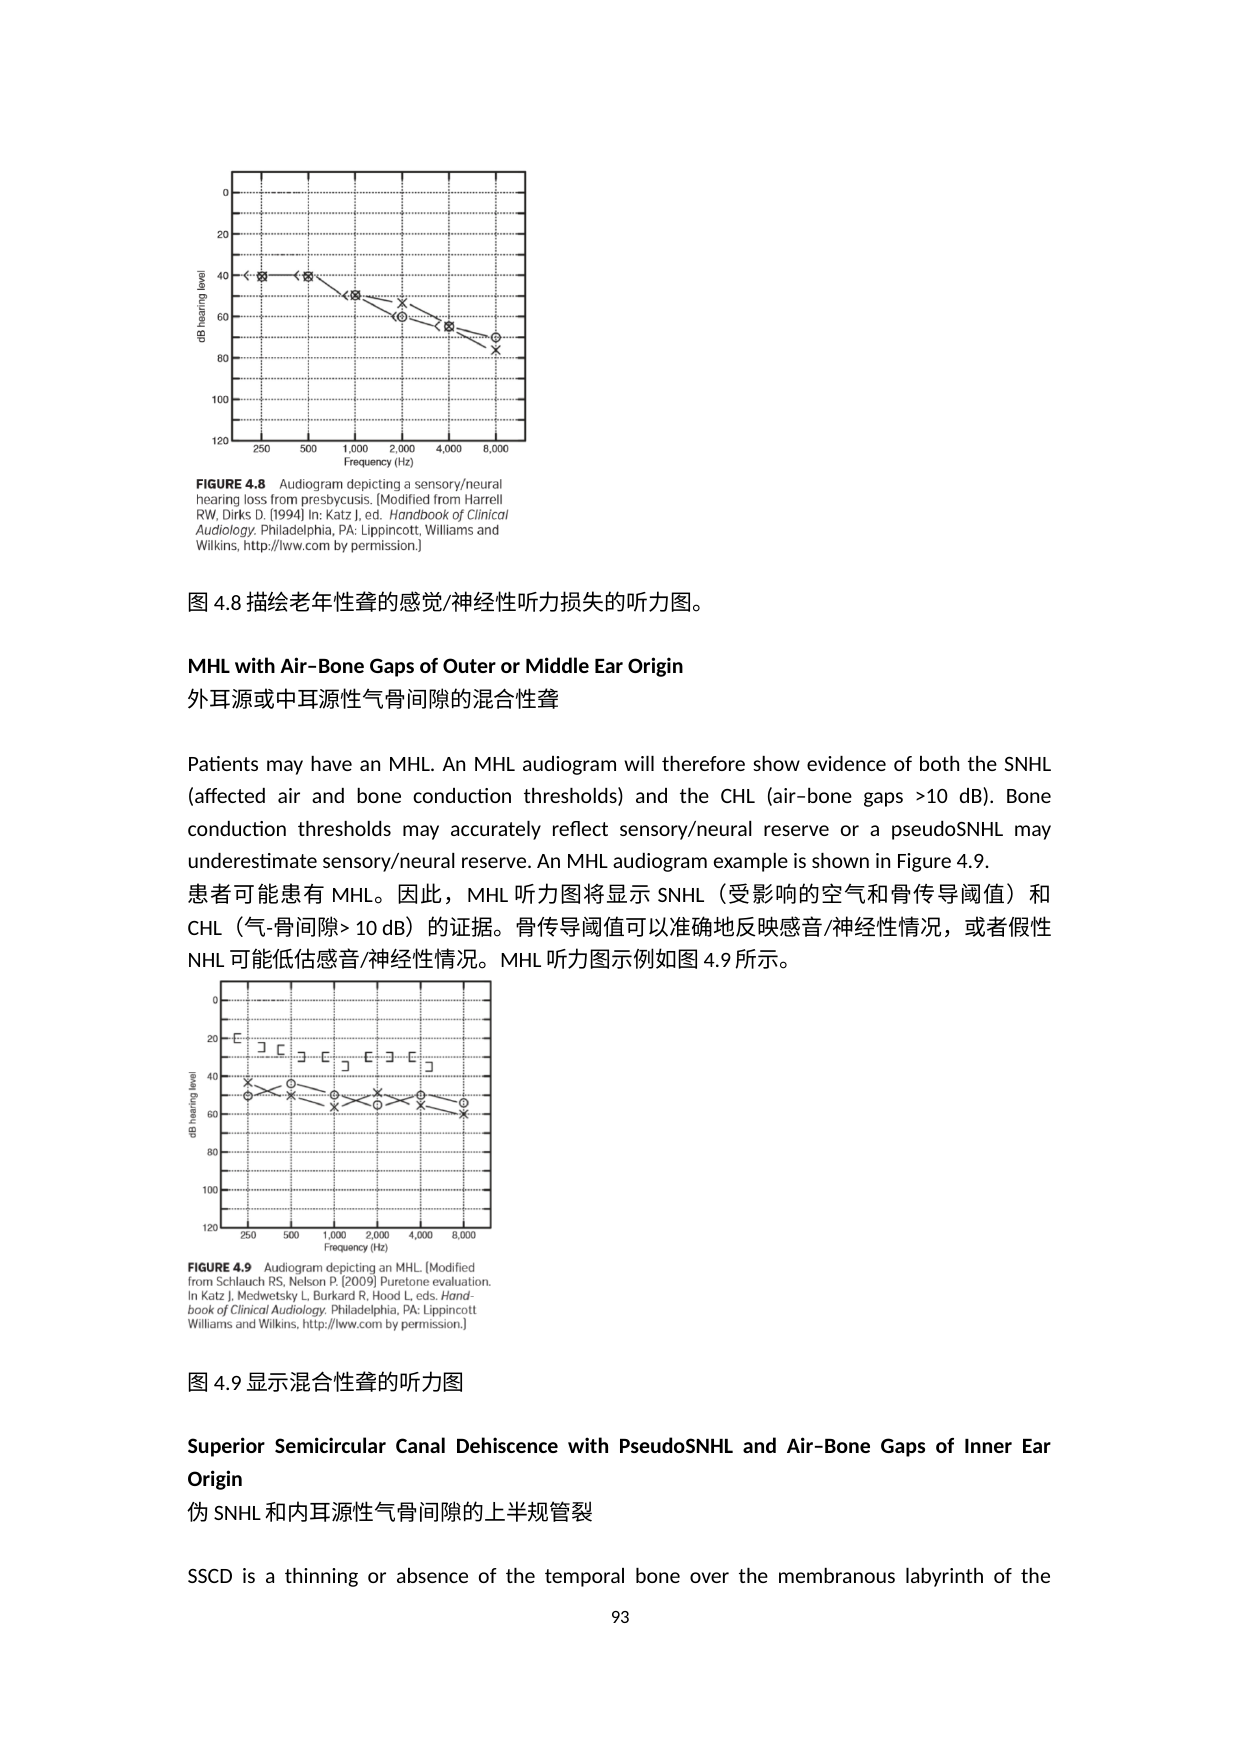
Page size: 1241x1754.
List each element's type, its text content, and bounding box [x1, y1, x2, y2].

picture [187, 974, 493, 1335]
text 患者可能患有MHL。因此，MHL听力图将显示SNHL（受影响的空气和骨传导阈值）和CHL（气-骨间隙> 10 dB）的证据。骨传导阈值可以准确地反映感音/神经性情况，或者假性NHL可能低估感音/神经性情况。MHL听力图示例如图4.9所示。 [187, 877, 1053, 974]
text 图4.9显示混合性聋的听力图 [187, 1364, 1053, 1397]
text 外耳源或中耳源性气骨间隙的混合性聋 [187, 682, 1053, 714]
text MHL with Air–Bone Gaps of Outer or Middle Ear Origin [187, 649, 1053, 682]
text Superior Semicircular Canal Dehiscence with PseudoSNHL and Air–Bone Gaps of Inner Ear Origin [187, 1429, 1053, 1494]
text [187, 1559, 1053, 1592]
text 伪SNHL和内耳源性气骨间隙的上半规管裂 [187, 1494, 1053, 1527]
picture [187, 162, 531, 555]
text Patients may have an MHL. An MHL audiogram will therefore show evidence of both the SNHL (affected air and bone conduction thresholds) and the CHL (air–bone gaps >10 dB). Bone conduction thresholds may accurately reﬂect sensory/neural reserve or a pseudoSNHL may underestimate sensory/neural reserve. An MHL audiogram example is shown in Figure 4.9. [187, 747, 1053, 877]
text 图4.8描绘老年性聋的感觉/神经性听力损失的听力图。 [187, 584, 1053, 617]
